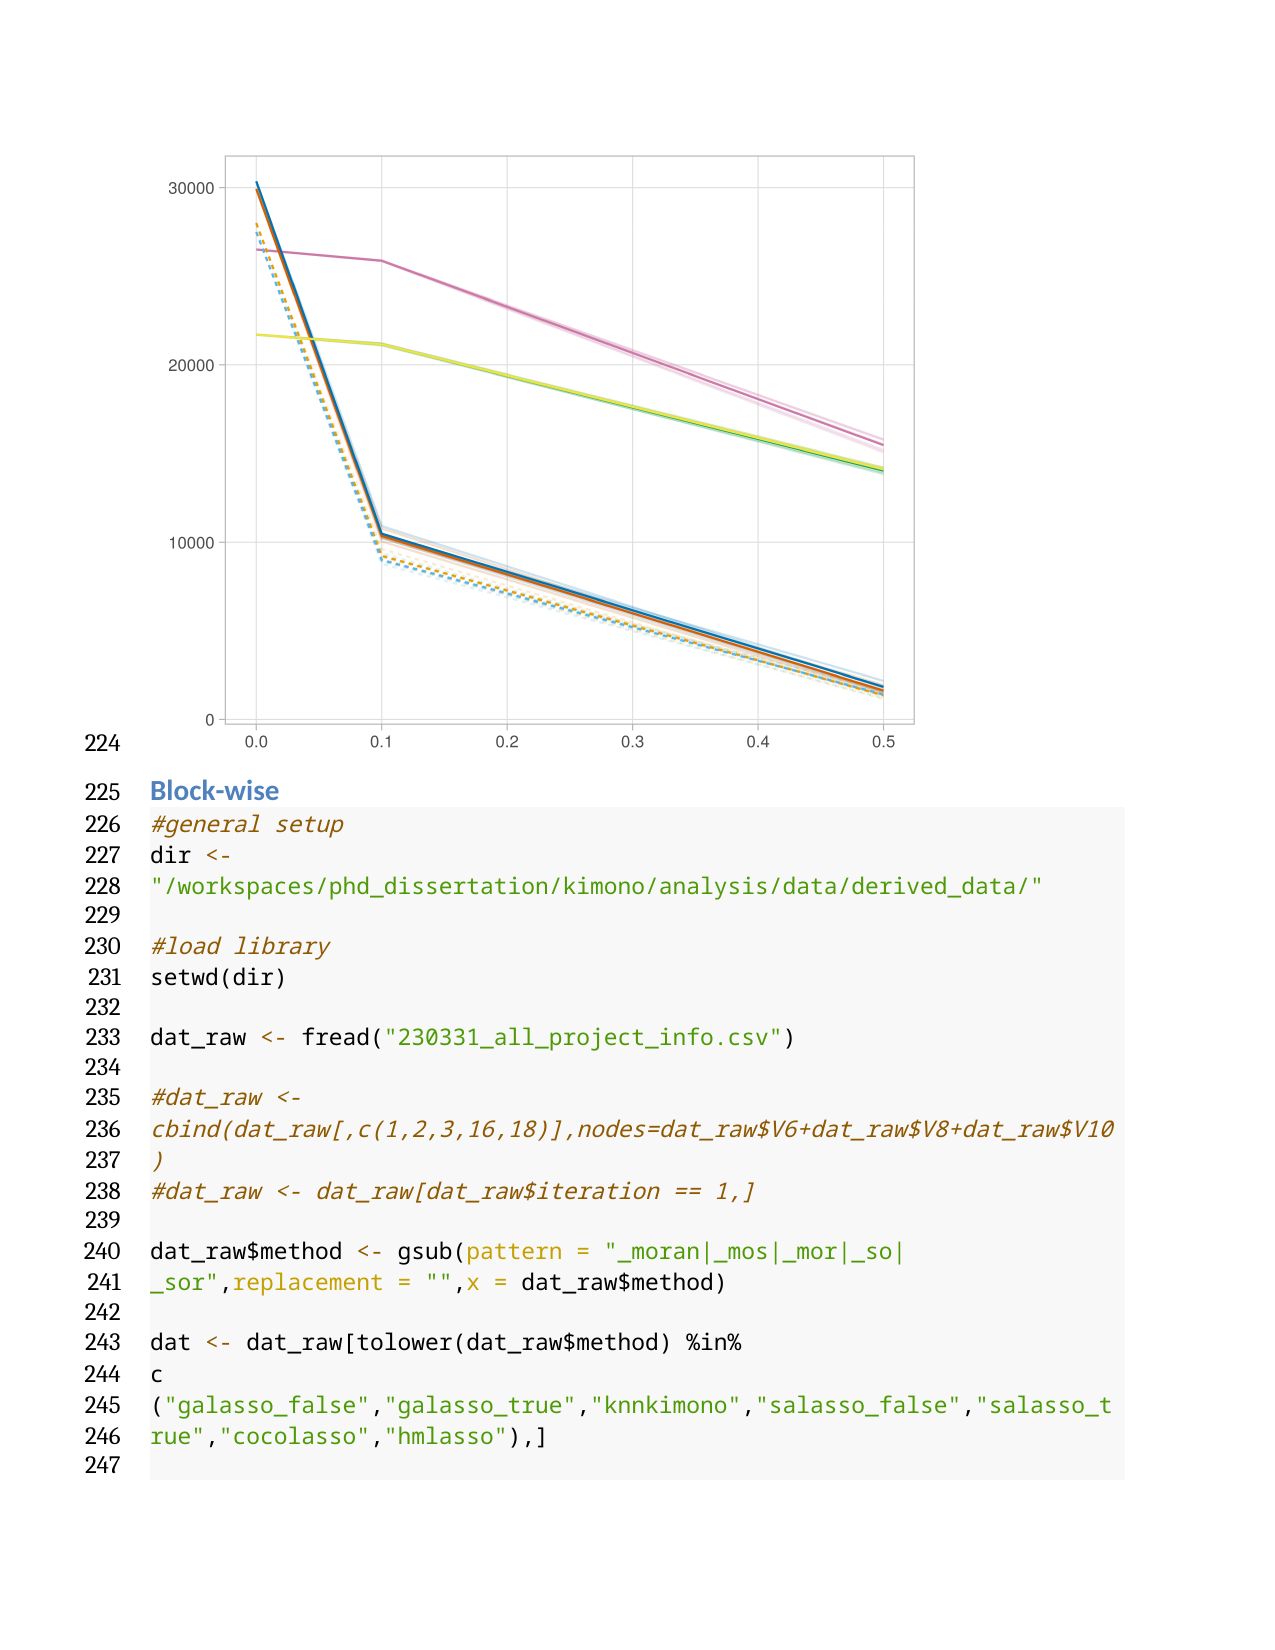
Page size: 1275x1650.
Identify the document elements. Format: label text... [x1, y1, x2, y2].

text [150, 807, 1125, 1480]
subtitle Block-wise [150, 772, 1125, 807]
picture [168, 150, 920, 751]
